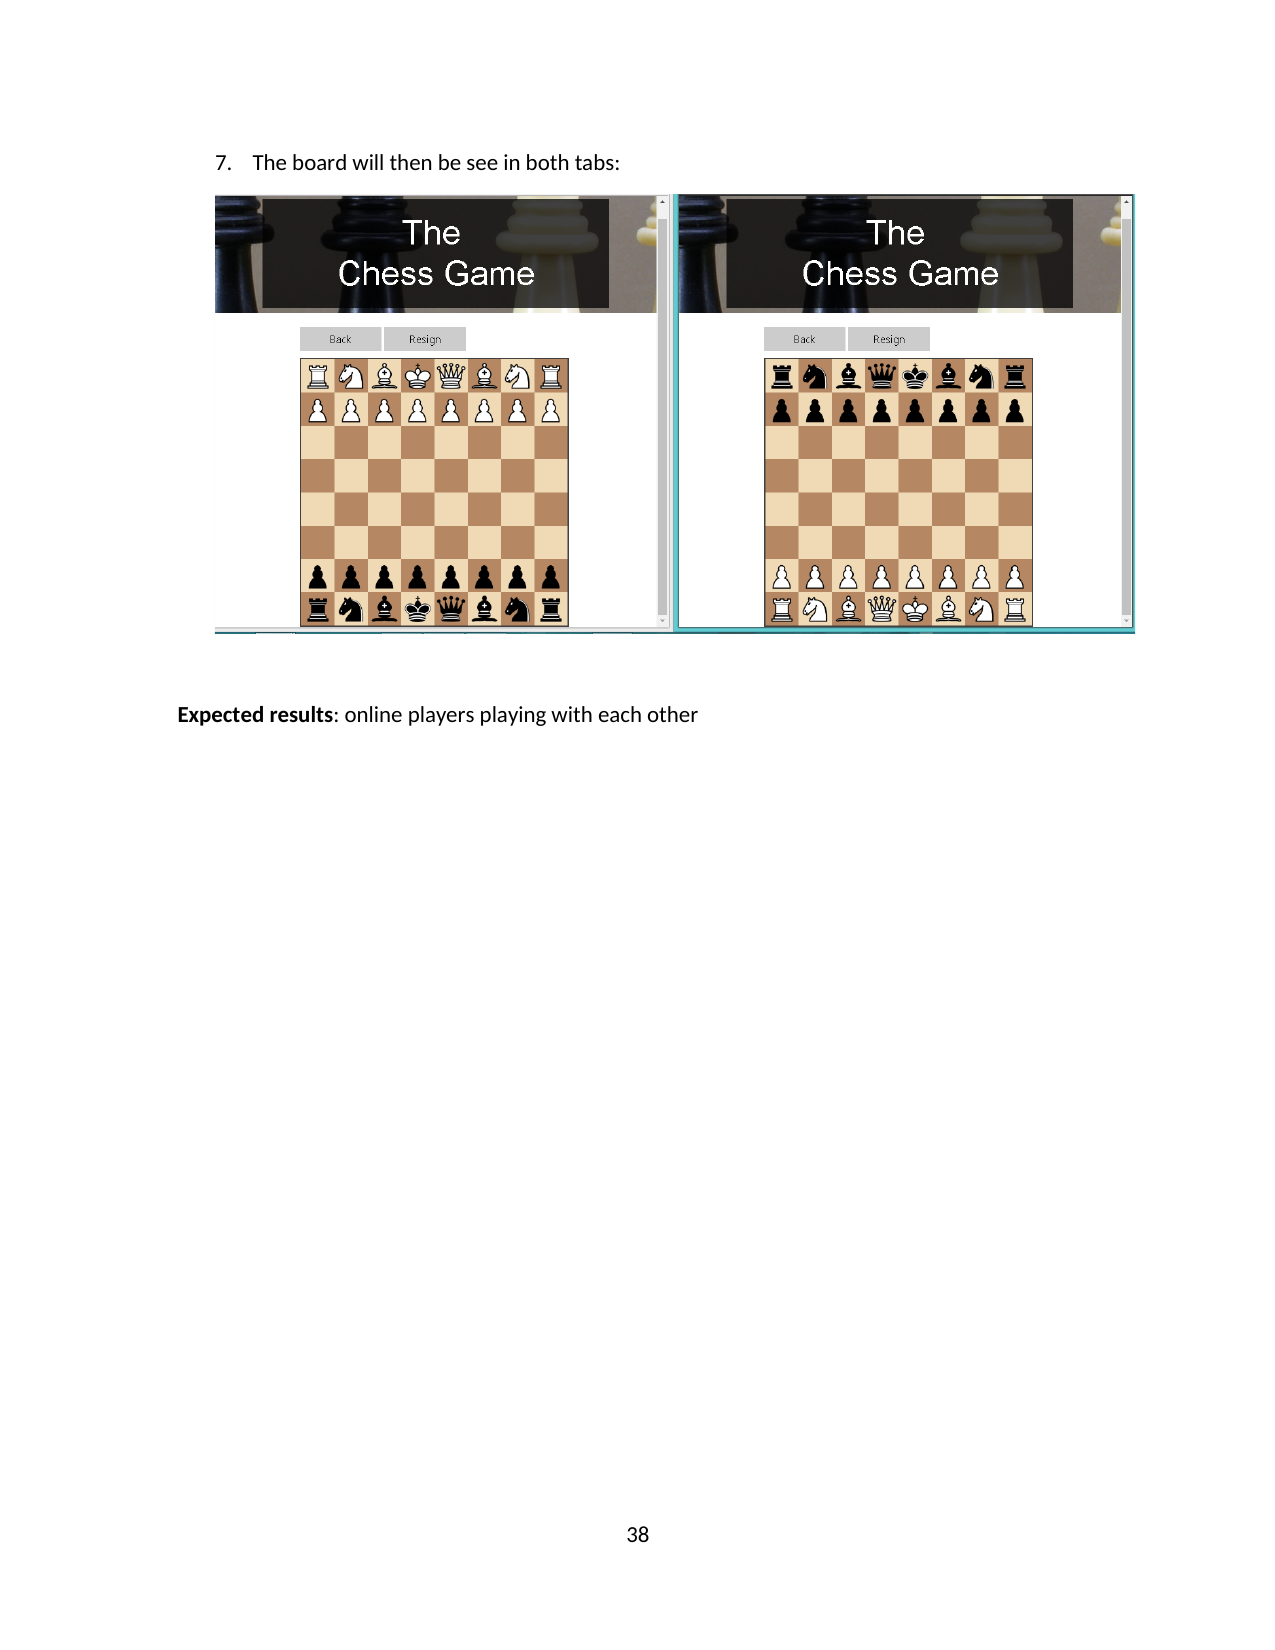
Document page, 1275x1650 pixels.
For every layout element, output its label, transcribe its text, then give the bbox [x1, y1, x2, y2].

picture [214, 194, 1136, 634]
text Expected results: online players playing with each other [177, 700, 1098, 728]
list The board will then be see in both tabs: [215, 148, 1098, 176]
